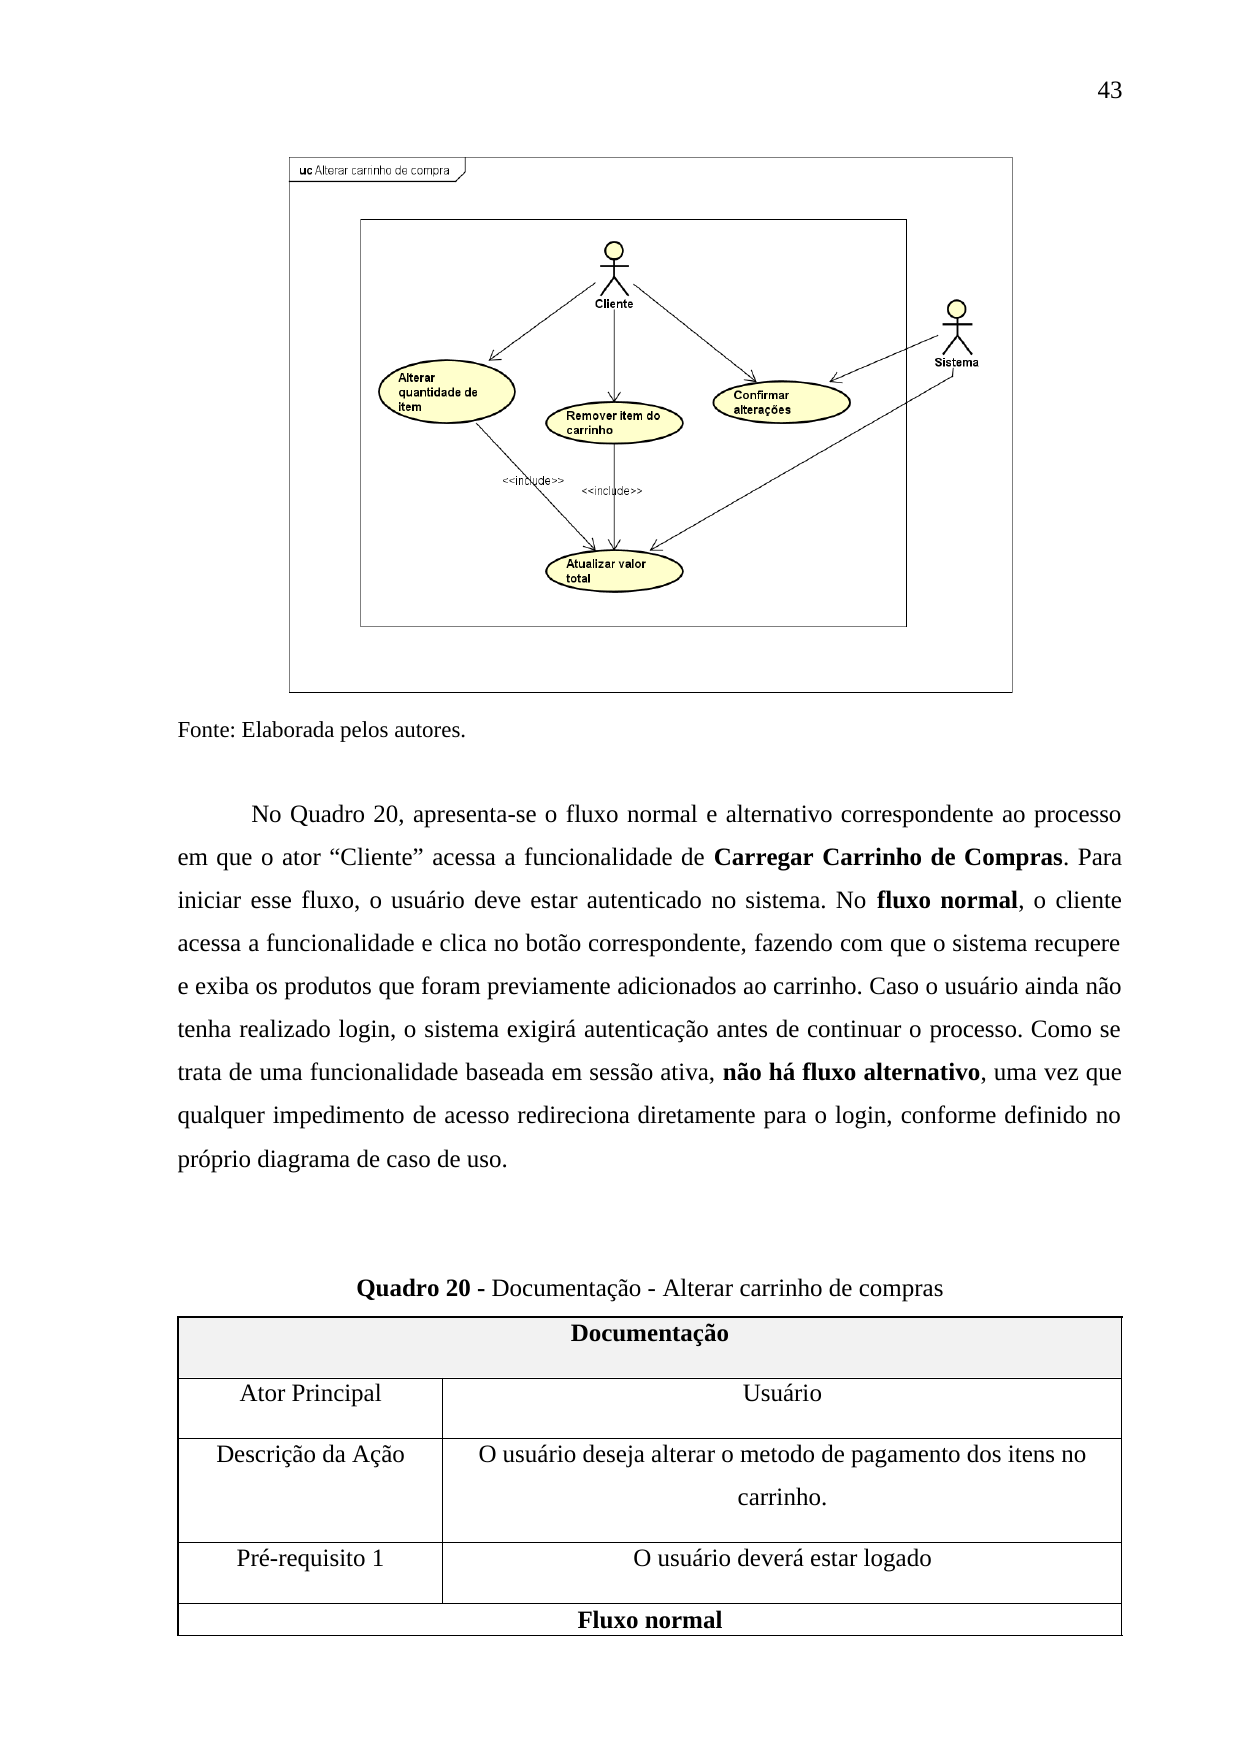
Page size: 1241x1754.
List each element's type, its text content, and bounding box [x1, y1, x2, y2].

table_cell Usuário [443, 1379, 1121, 1438]
table_cell Ator Principal [179, 1379, 442, 1438]
text No Quadro 20, apresenta-se o fluxo normal e alternativo correspondente ao processo em que o ator “Cliente” acessa a funcionalidade de Carregar Carrinho de Compras. Para iniciar esse fluxo, o usuário deve estar autenticado no sistema. No fluxo normal, o cliente acessa a funcionalidade e clica no botão correspondente, fazendo com que o sistema recupere e exiba os produtos que foram previamente adicionados ao carrinho. Caso o usuário ainda não tenha realizado login, o sistema exigirá autenticação antes de continuar o processo. Como se trata de uma funcionalidade baseada em sessão ativa, não há fluxo alternativo, uma vez que qualquer impedimento de acesso redireciona diretamente para o login, conforme definido no próprio diagrama de caso de uso. [177, 799, 1122, 1172]
table_cell O usuário deverá estar logado [443, 1543, 1121, 1603]
picture [279, 147, 1021, 702]
table_cell O usuário deseja alterar o metodo de pagamento dos itens no carrinho. [443, 1439, 1121, 1542]
table_header Documentação [179, 1318, 1121, 1377]
table_cell Fluxo normal [179, 1604, 1121, 1635]
text Fonte: Elaborada pelos autores. [177, 716, 1122, 742]
table_cell Descrição da Ação [179, 1439, 442, 1542]
table_cell Pré-requisito 1 [179, 1543, 442, 1603]
